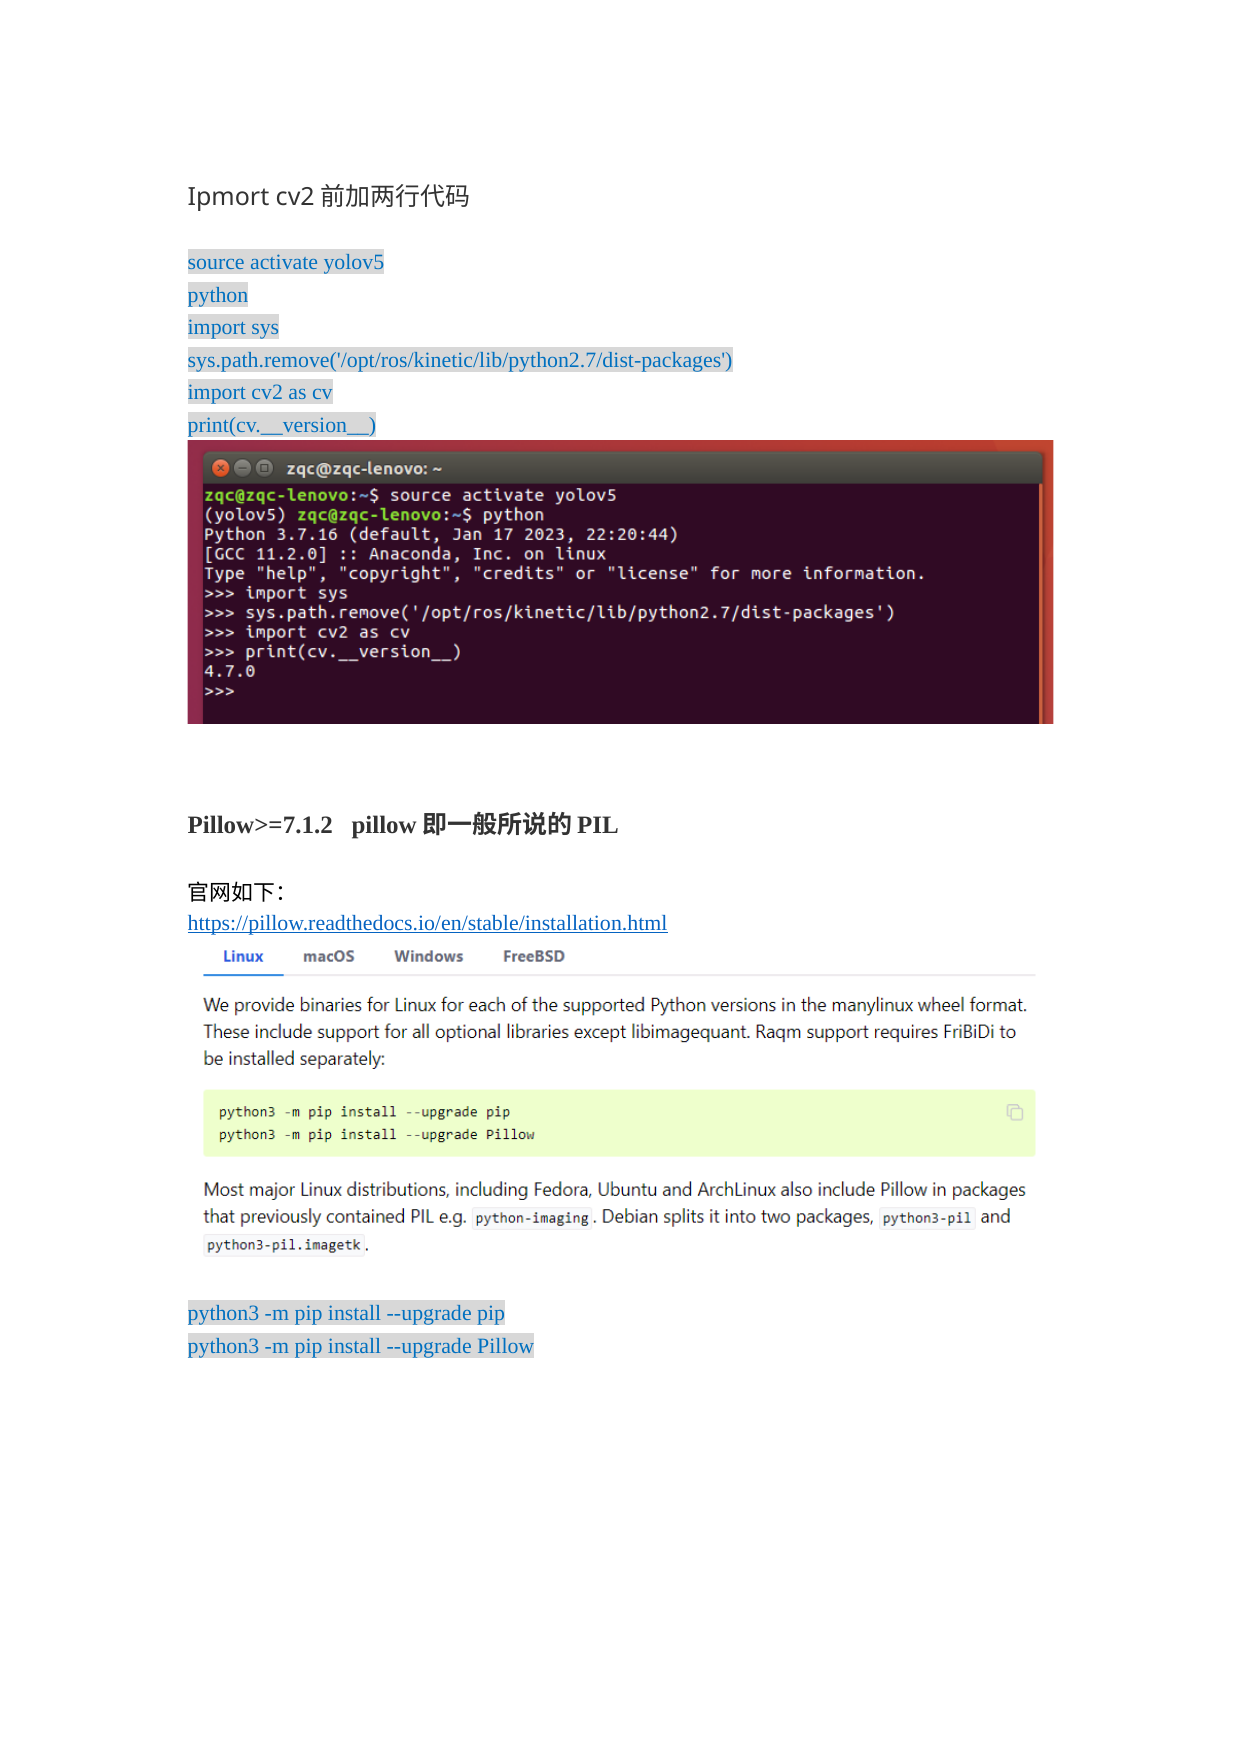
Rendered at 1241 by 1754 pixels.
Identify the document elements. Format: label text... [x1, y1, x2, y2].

text import sys [187, 311, 1053, 343]
picture [187, 440, 1054, 724]
text python [187, 278, 1053, 311]
subtitle Pillow>=7.1.2 pillow即一般所说的PIL [187, 791, 1053, 856]
text source activate yolov5 [187, 246, 1053, 278]
text import cv2 as cv [187, 376, 1053, 408]
text https://pillow.readthedocs.io/en/stable/installation.html [187, 907, 1053, 939]
text print(cv.__version__) [187, 408, 1053, 440]
text python3 -m pip install --upgrade Pillow [187, 1329, 1053, 1362]
text 官网如下： [187, 874, 1053, 907]
text python3 -m pip install --upgrade pip [187, 1297, 1053, 1329]
text sys.path.remove('/opt/ros/kinetic/lib/python2.7/dist-packages') [187, 343, 1053, 376]
picture [187, 939, 1054, 1267]
subtitle Ipmort cv2前加两行代码 [187, 162, 1053, 227]
